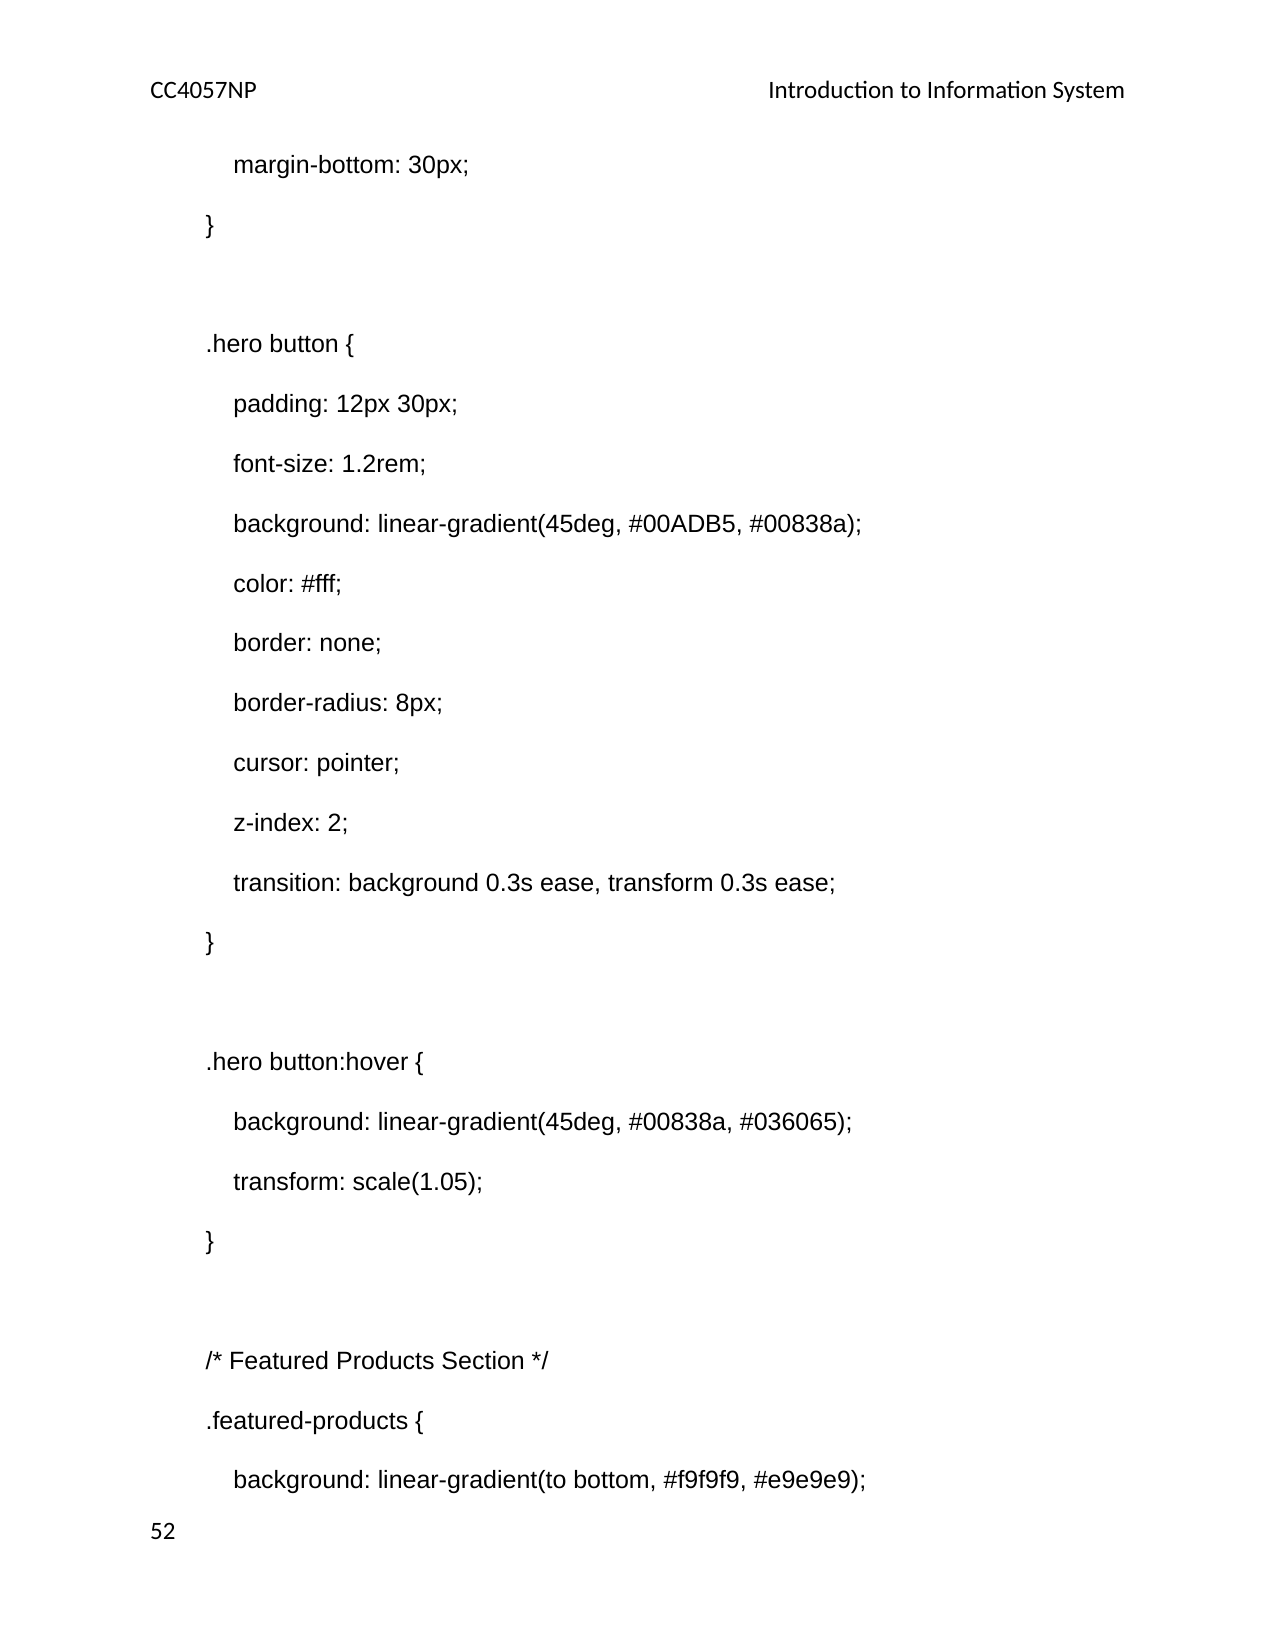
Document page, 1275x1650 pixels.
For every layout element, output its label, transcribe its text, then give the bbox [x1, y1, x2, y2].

text .hero button { [150, 329, 1125, 358]
text } [150, 210, 1125, 238]
text } [150, 927, 1125, 956]
text .featured-products { [150, 1406, 1125, 1434]
text transform: scale(1.05); [150, 1166, 1125, 1195]
text transition: background 0.3s ease, transform 0.3s ease; [150, 867, 1125, 896]
text background: linear-gradient(45deg, #00ADB5, #00838a); [150, 509, 1125, 537]
text margin-bottom: 30px; [150, 150, 1125, 179]
text } [150, 1226, 1125, 1255]
text cursor: pointer; [150, 748, 1125, 777]
text font-size: 1.2rem; [150, 449, 1125, 478]
text border: none; [150, 628, 1125, 657]
text .hero button:hover { [150, 1047, 1125, 1076]
text color: #fff; [150, 568, 1125, 597]
text background: linear-gradient(to bottom, #f9f9f9, #e9e9e9); [150, 1465, 1125, 1494]
text background: linear-gradient(45deg, #00838a, #036065); [150, 1107, 1125, 1135]
text /* Featured Products Section */ [150, 1346, 1125, 1374]
text padding: 12px 30px; [150, 389, 1125, 418]
text border-radius: 8px; [150, 688, 1125, 717]
text z-index: 2; [150, 808, 1125, 836]
